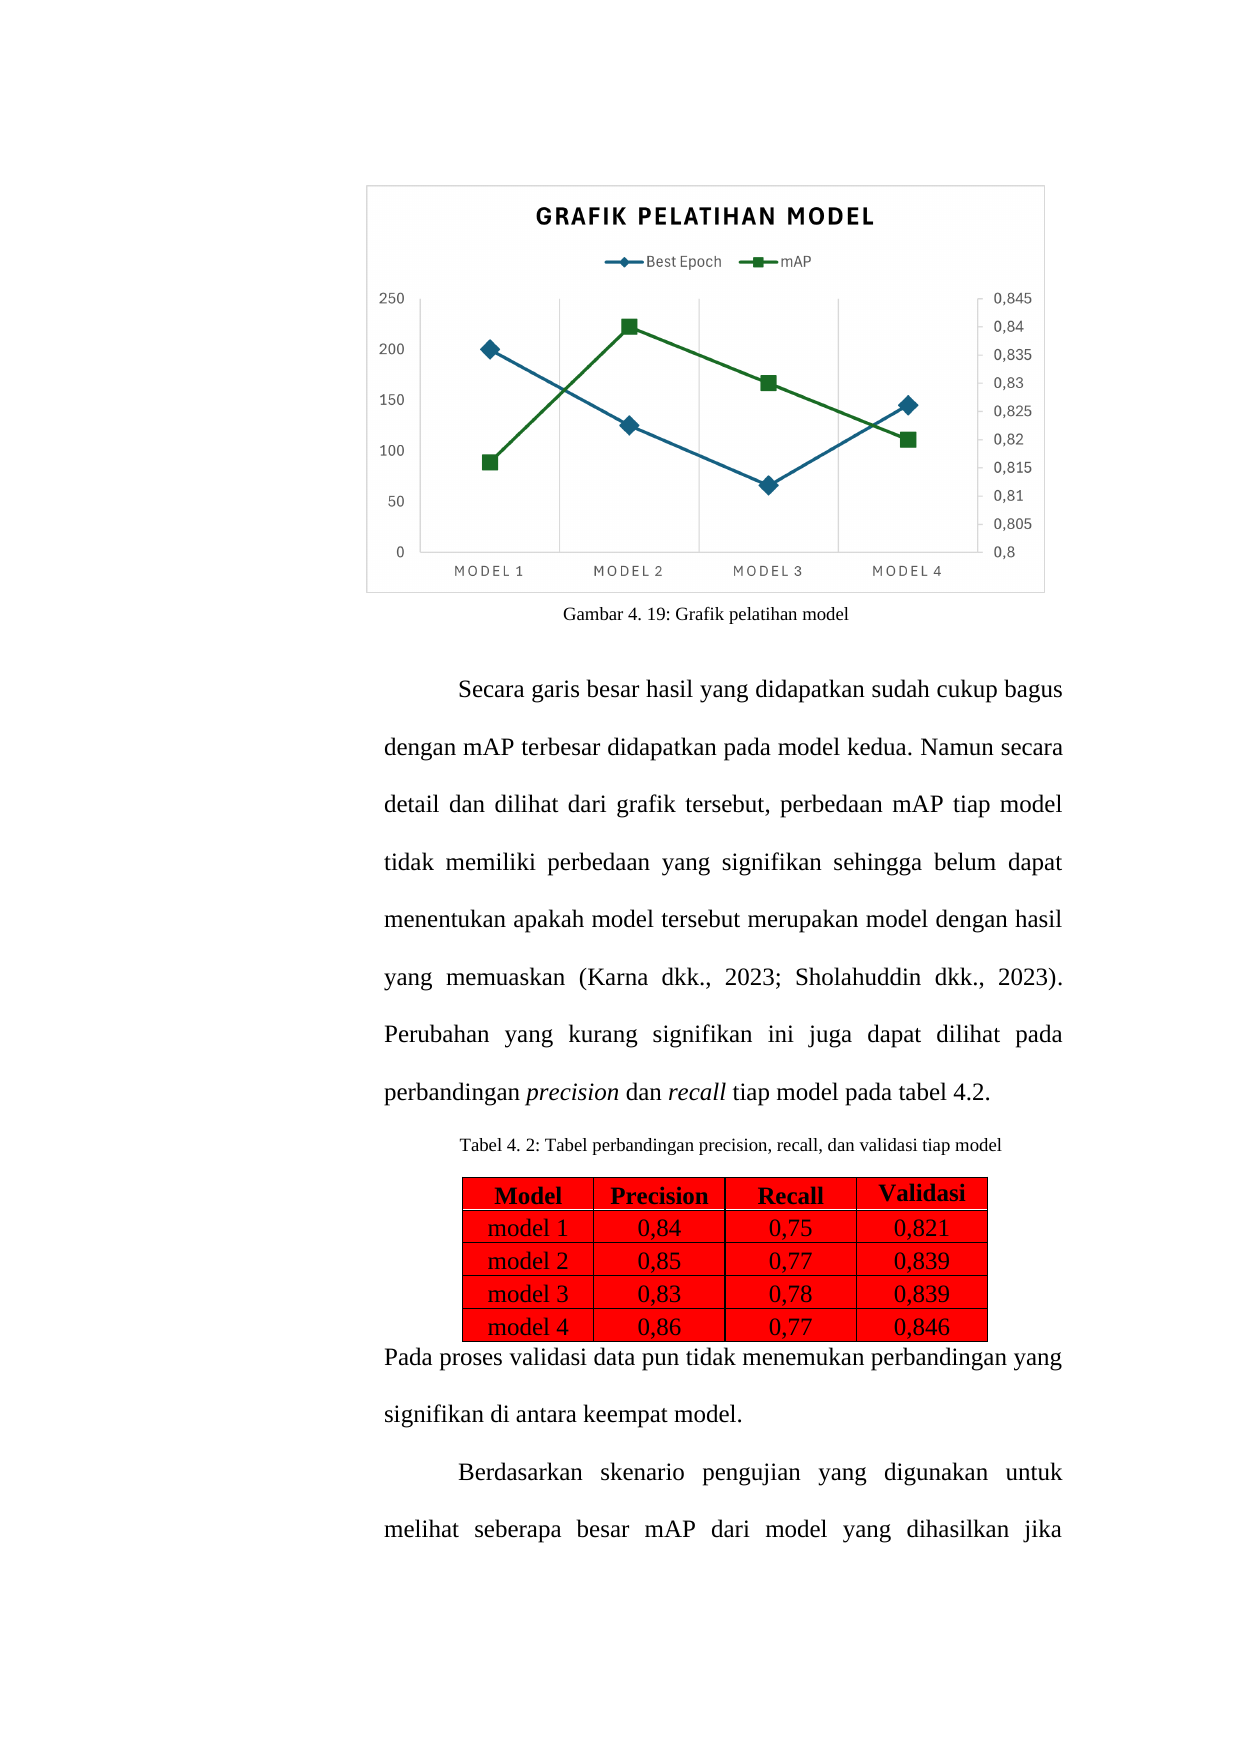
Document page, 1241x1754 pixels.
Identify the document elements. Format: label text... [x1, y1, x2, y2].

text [384, 1457, 1063, 1543]
table_header Precision [594, 1178, 724, 1209]
table_cell 0,83 [594, 1276, 724, 1308]
table_header Recall [726, 1178, 856, 1209]
text Tabel 4. 2: Tabel perbandingan precision, recall, dan validasi tiap model [399, 1134, 1063, 1156]
table_cell 0,86 [594, 1309, 724, 1341]
table_cell model 4 [463, 1309, 593, 1341]
table_cell 0,821 [857, 1211, 987, 1242]
text Pada proses validasi data pun tidak menemukan perbandingan yang signifikan di antara keempat model. [384, 1342, 1063, 1428]
table_cell 0,839 [857, 1276, 987, 1308]
table_cell 0,75 [726, 1211, 856, 1242]
picture [366, 185, 1045, 593]
table_cell model 2 [463, 1243, 593, 1275]
table_cell 0,839 [857, 1243, 987, 1275]
table_cell model 1 [463, 1211, 593, 1242]
table_cell 0,846 [857, 1309, 987, 1341]
table_cell 0,84 [594, 1211, 724, 1242]
table_cell 0,77 [726, 1309, 856, 1341]
table_cell 0,78 [726, 1276, 856, 1308]
table_cell model 3 [463, 1276, 593, 1308]
table_cell 0,85 [594, 1243, 724, 1275]
table_cell 0,77 [726, 1243, 856, 1275]
table_header Model [463, 1178, 593, 1209]
table_header Validasi [857, 1178, 987, 1209]
